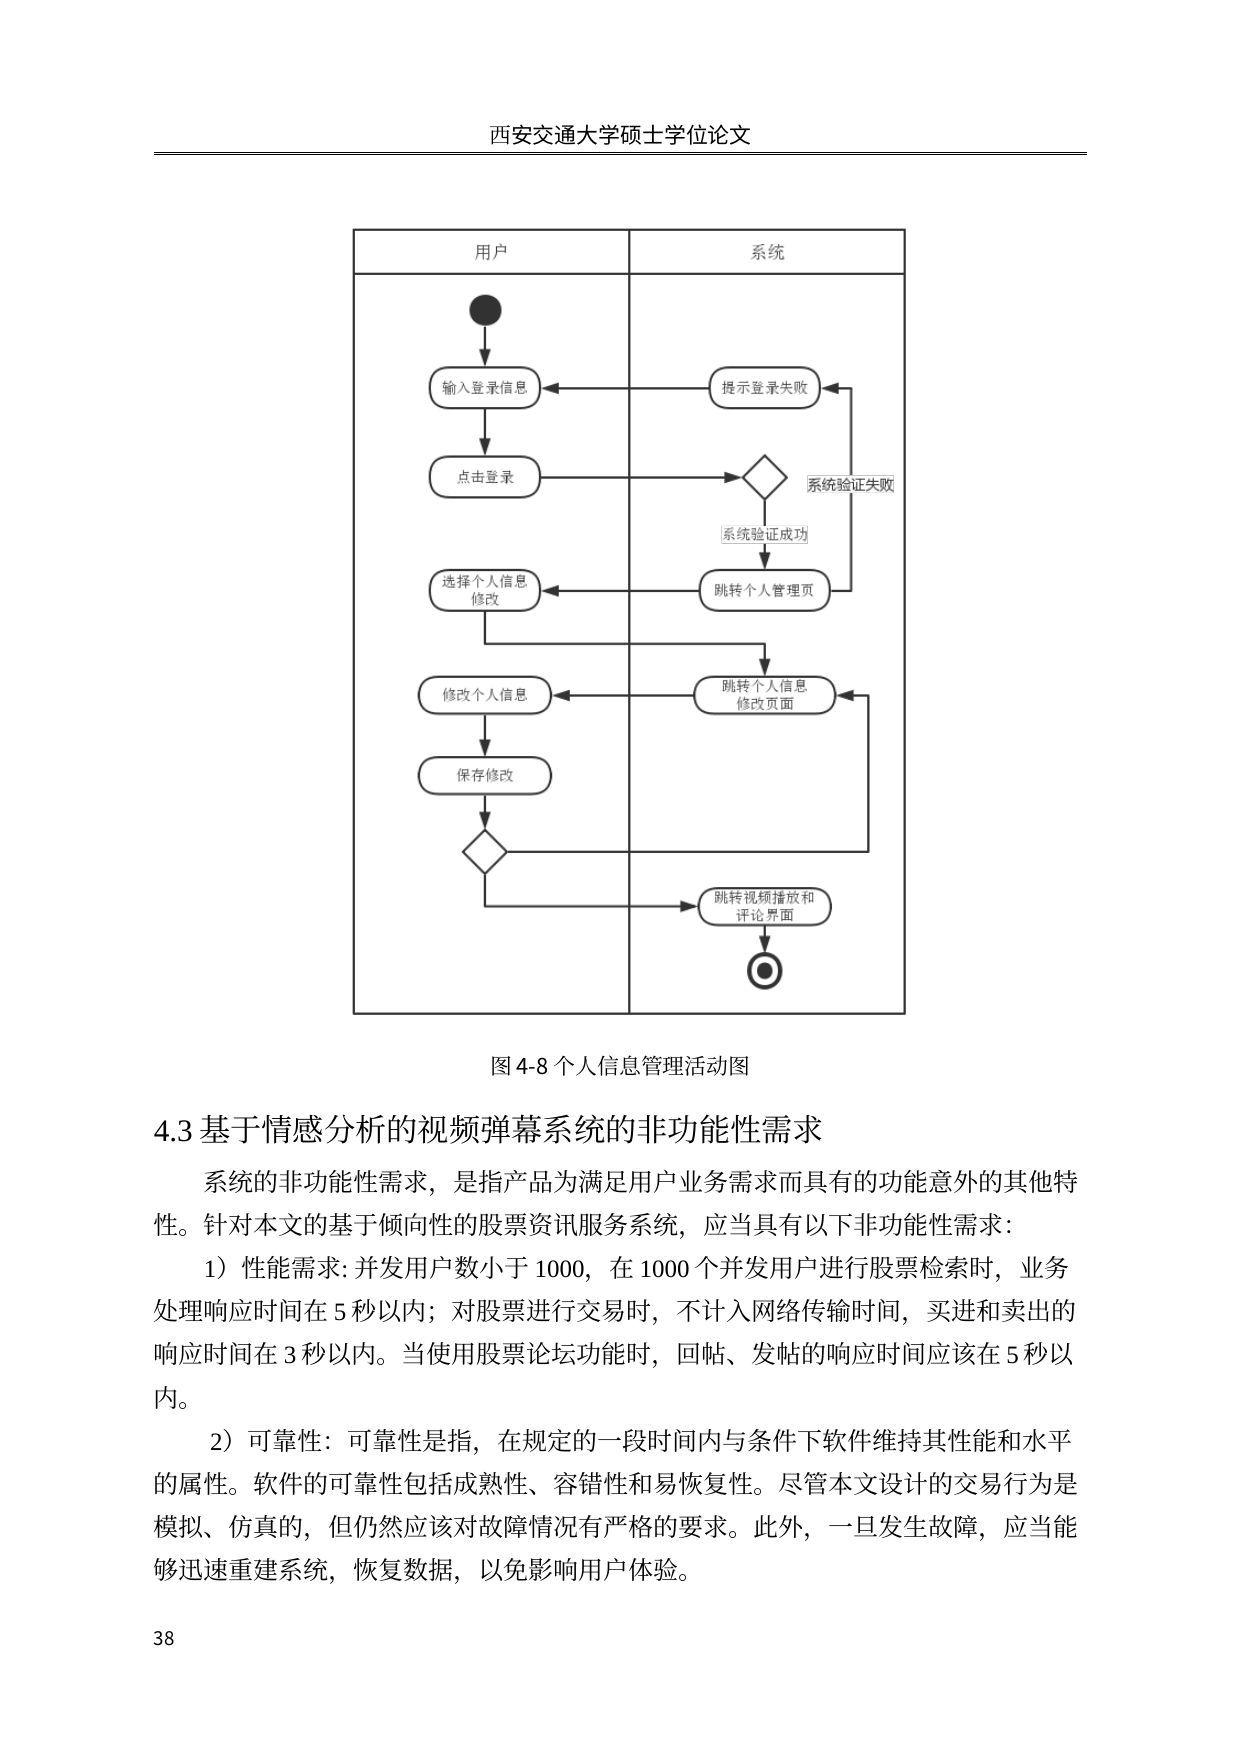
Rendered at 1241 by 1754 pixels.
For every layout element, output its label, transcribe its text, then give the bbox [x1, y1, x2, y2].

subtitle 4.3基于情感分析的视频弹幕系统的非功能性需求 [153, 1105, 1087, 1150]
text 系统的非功能性需求，是指产品为满足用户业务需求而具有的功能意外的其他特性。针对本文的基于倾向性的股票资讯服务系统，应当具有以下非功能性需求： [153, 1163, 1087, 1242]
text 1）性能需求: 并发用户数小于1000，在1000个并发用户进行股票检索时，业务处理响应时间在5秒以内；对股票进行交易时，不计入网络传输时间，买进和卖出的响应时间在3秒以内。当使用股票论坛功能时，回帖、发帖的响应时间应该在5秒以内。 [153, 1249, 1087, 1414]
picture [301, 177, 940, 1049]
text 图4-8 个人信息管理活动图 [153, 1049, 1087, 1080]
text 2）可靠性：可靠性是指，在规定的一段时间内与条件下软件维持其性能和水平的属性。软件的可靠性包括成熟性、容错性和易恢复性。尽管本文设计的交易行为是模拟、仿真的，但仍然应该对故障情况有严格的要求。此外，一旦发生故障，应当能够迅速重建系统，恢复数据，以免影响用户体验。 [153, 1421, 1087, 1587]
